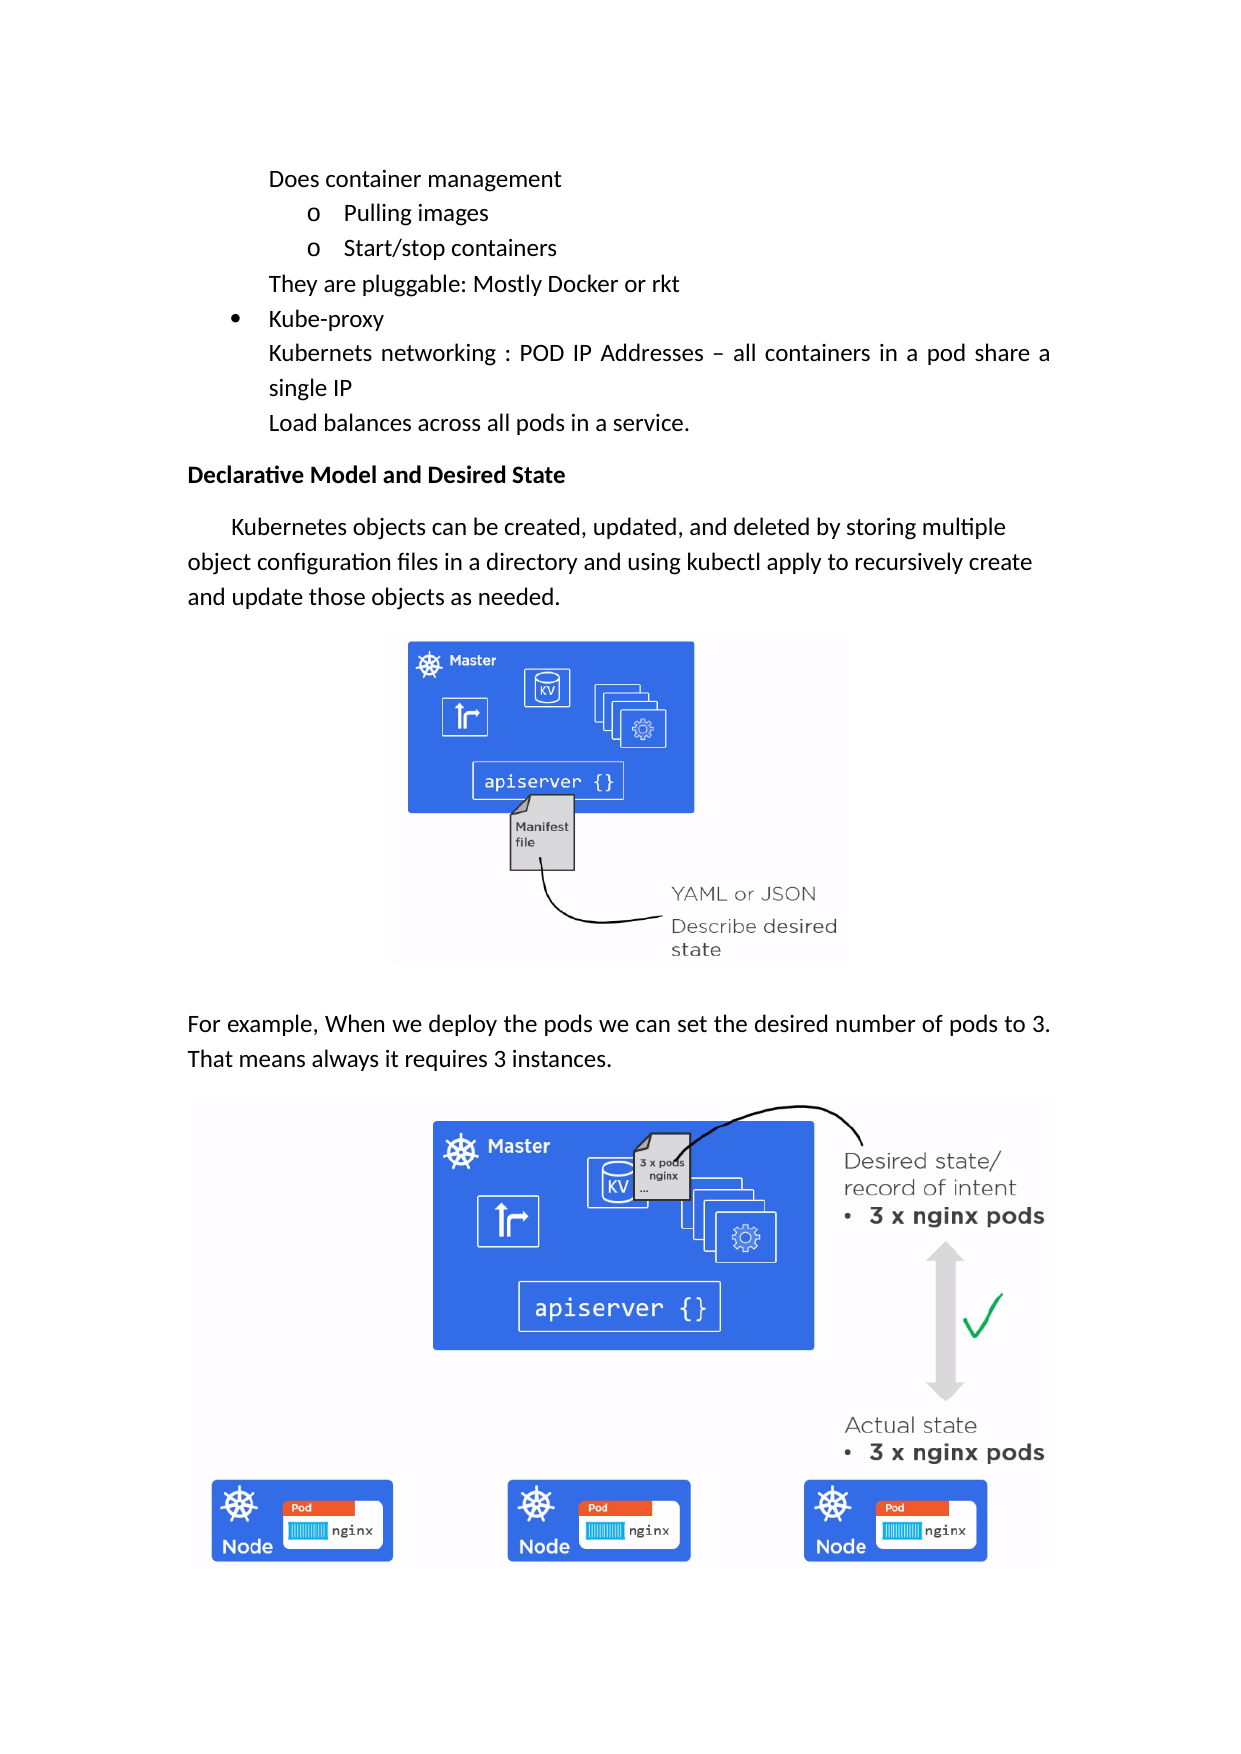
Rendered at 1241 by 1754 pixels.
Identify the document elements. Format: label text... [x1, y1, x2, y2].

list Kubernets networking : POD IP Addresses – all containers in a pod share a single IP [269, 337, 1053, 404]
list Start/stop containers [306, 232, 1053, 264]
list Pulling images [306, 197, 1053, 229]
list They are pluggable: Mostly Docker or rkt [269, 267, 1053, 299]
list Does container management [269, 162, 1053, 194]
text Kubernetes objects can be created, updated, and deleted by storing multiple object configuration files in a directory and using kubectl apply to recursively create and update those objects as needed. [187, 510, 1053, 612]
list Kube-proxy [231, 302, 1053, 334]
picture [392, 631, 848, 966]
text For example, When we deploy the pods we can set the desired number of pods to 3. That means always it requires 3 instances. [187, 1007, 1053, 1075]
list Load balances across all pods in a service. [269, 407, 1053, 439]
text Declarative Model and Desired State [187, 458, 1053, 491]
picture [187, 1094, 1053, 1568]
